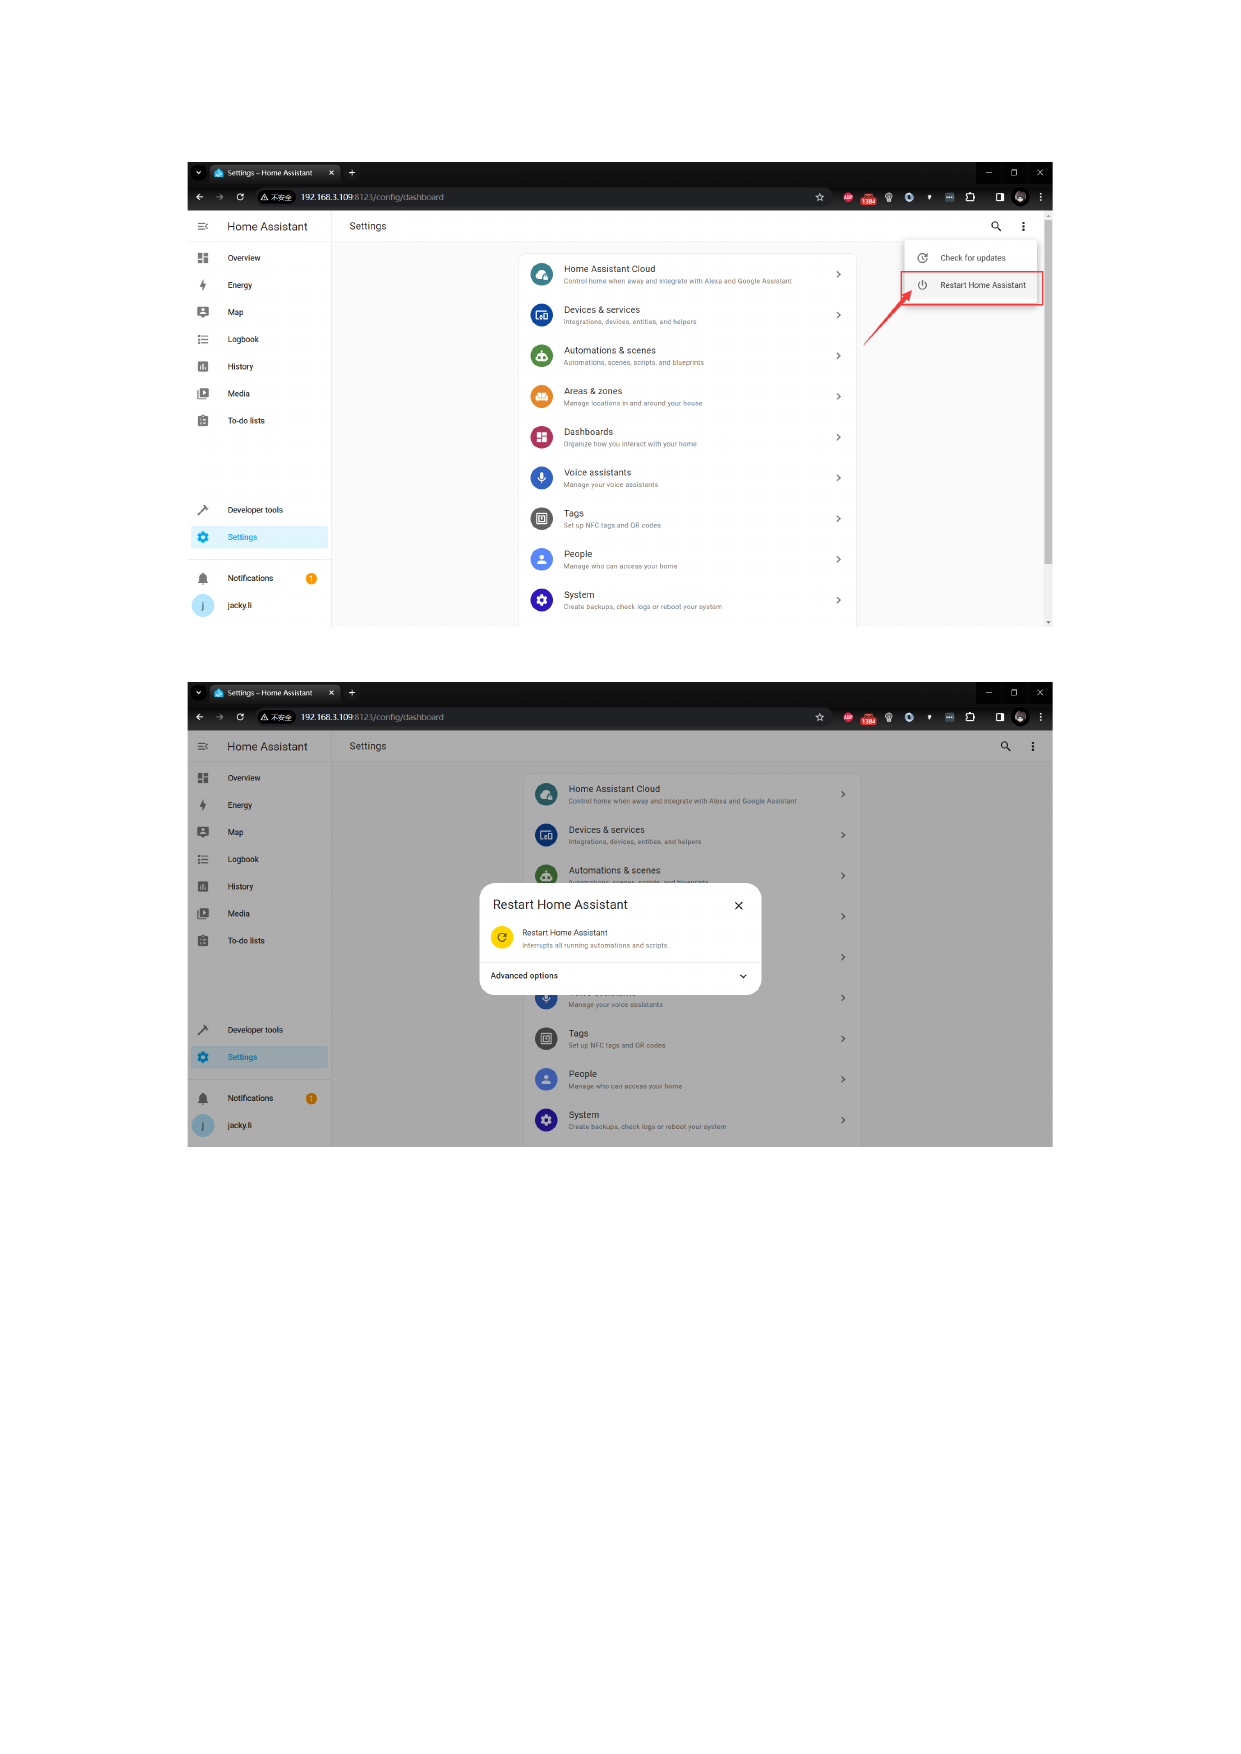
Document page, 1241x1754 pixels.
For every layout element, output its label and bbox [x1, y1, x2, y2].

picture [187, 682, 1053, 1147]
picture [187, 162, 1053, 627]
